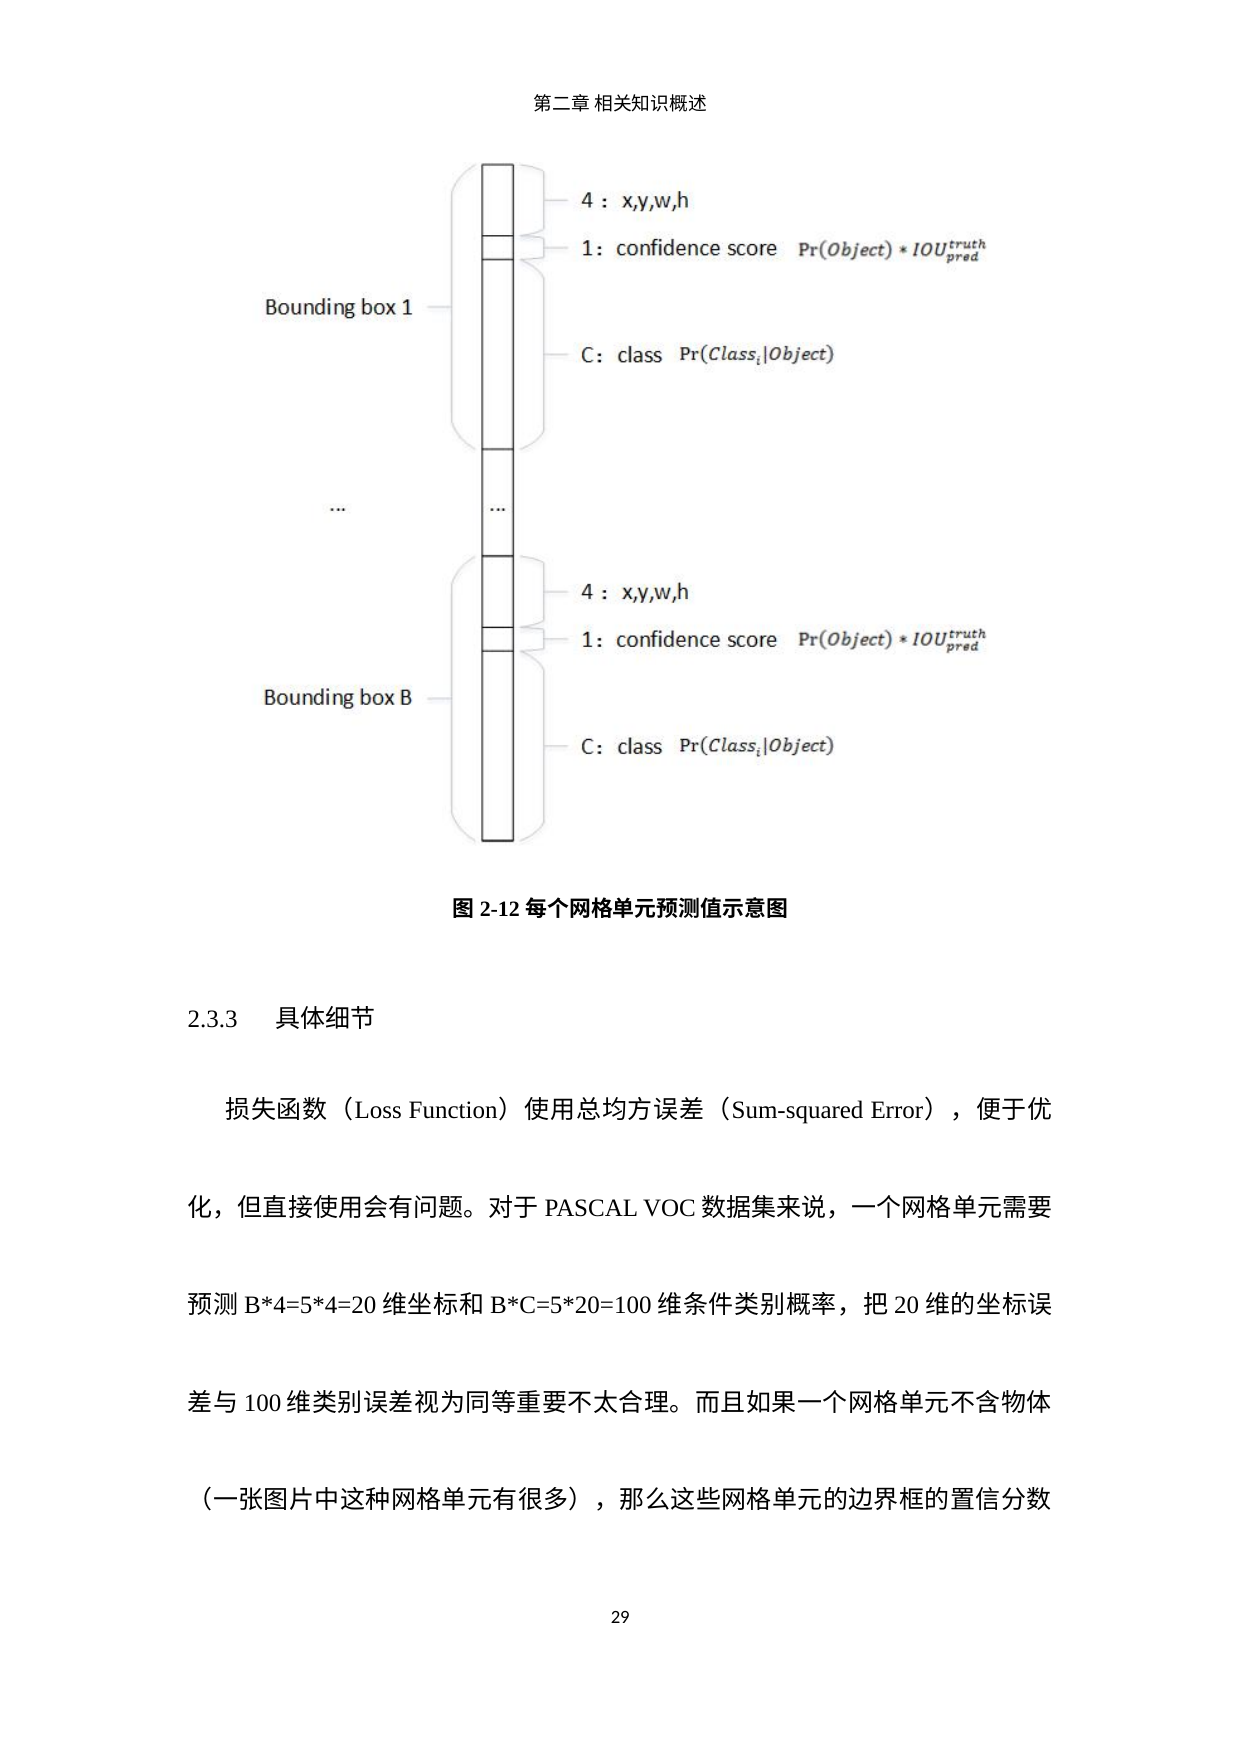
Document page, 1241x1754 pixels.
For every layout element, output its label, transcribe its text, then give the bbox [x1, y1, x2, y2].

text 2.3.3 具体细节 [187, 986, 1053, 1051]
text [187, 1075, 1053, 1530]
picture [251, 162, 989, 851]
text 图 2-12 每个网格单元预测值示意图 [187, 890, 1053, 923]
